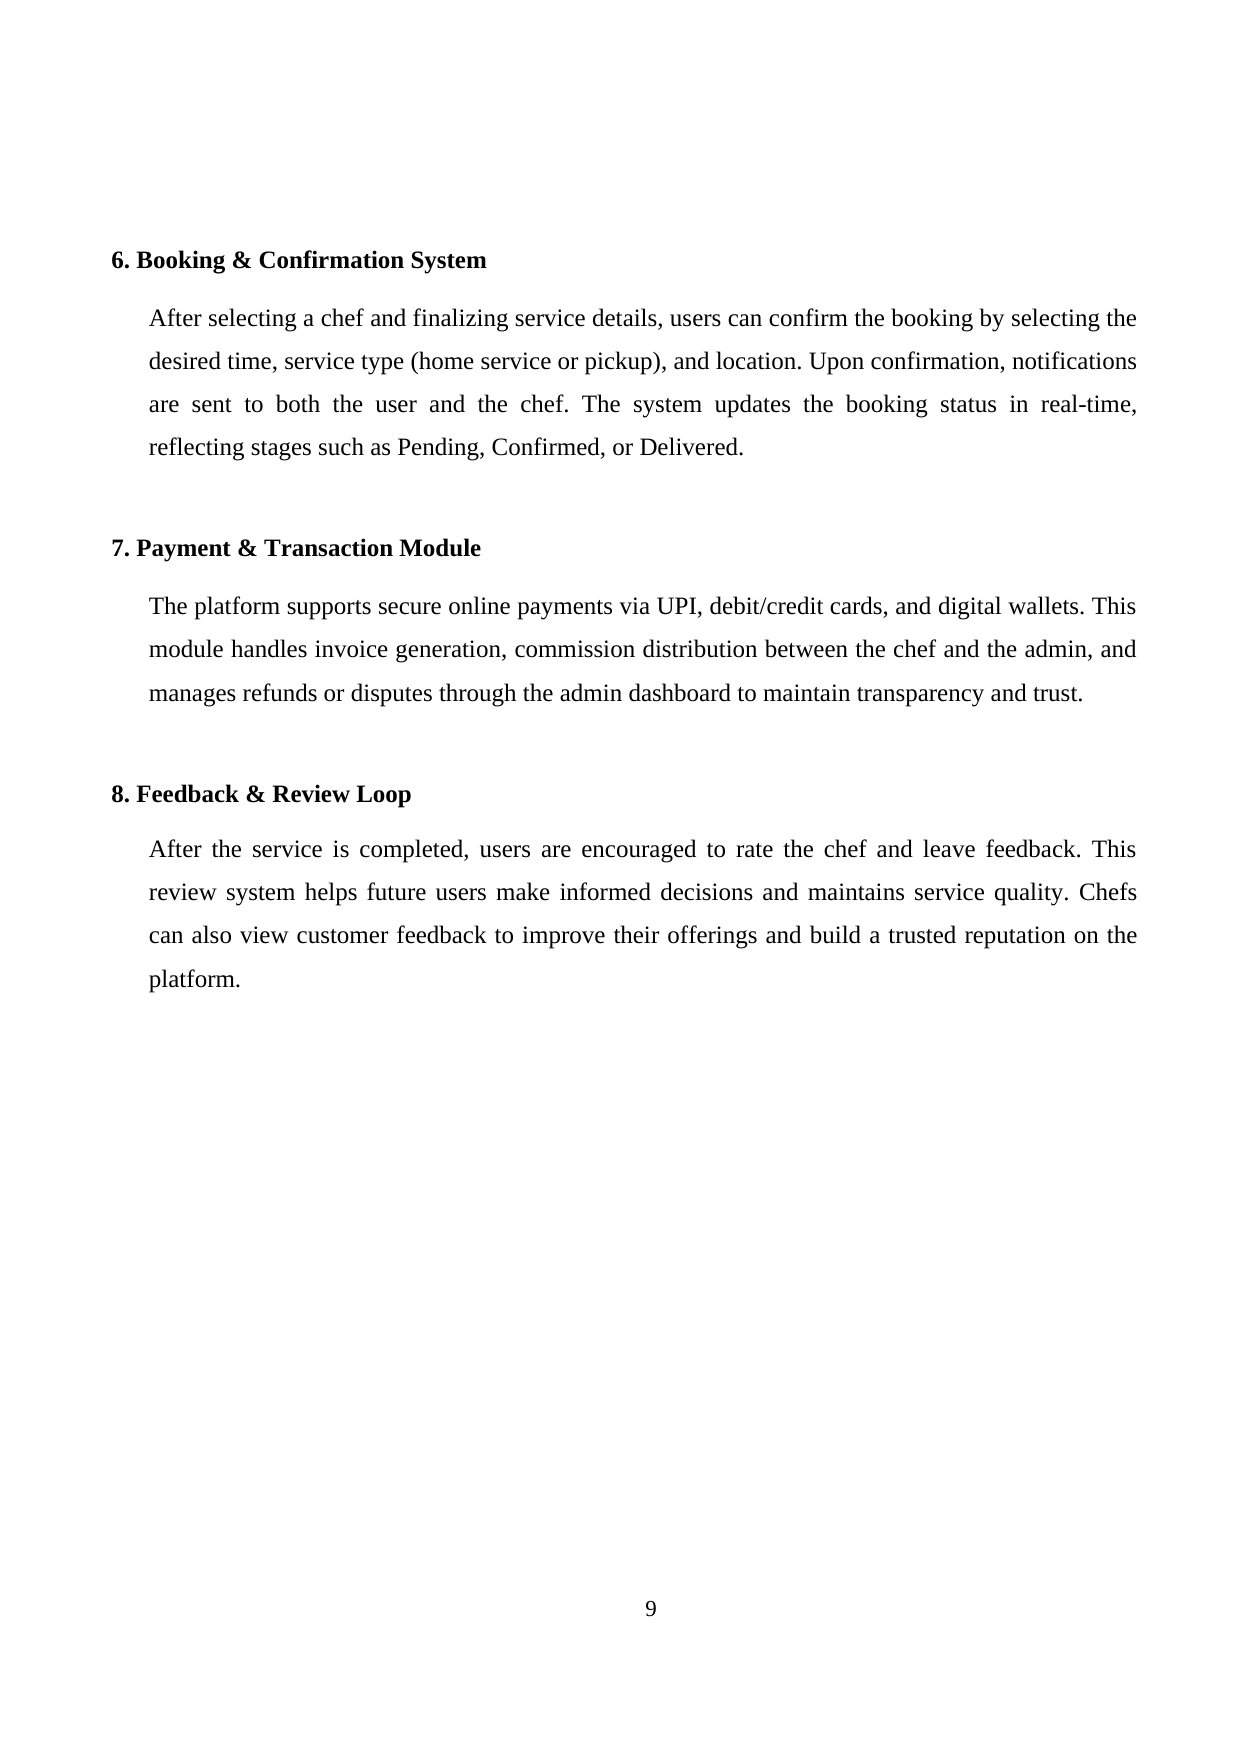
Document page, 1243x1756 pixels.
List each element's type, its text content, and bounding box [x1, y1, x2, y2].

text The platform supports secure online payments via UPI, debit/credit cards, and digital wallets. This module handles invoice generation, commission distribution between the chef and the admin, and manages refunds or disputes through the admin dashboard to maintain transparency and trust. [149, 591, 1138, 706]
text 7. Payment & Transaction Module [111, 533, 1138, 562]
text After selecting a chef and finalizing service details, users can confirm the booking by selecting the desired time, service type (home service or pickup), and location. Upon confirmation, notifications are sent to both the user and the chef. The system updates the booking status in real-time, reflecting stages such as Pending, Confirmed, or Delivered. [149, 303, 1138, 461]
text After the service is completed, users are encouraged to rate the chef and leave feedback. This review system helps future users make informed decisions and maintains service quality. Chefs can also view customer feedback to improve their offerings and build a trusted reputation on the platform. [149, 834, 1138, 992]
text 6. Booking & Confirmation System [111, 245, 1138, 274]
text 8. Feedback & Review Loop [111, 779, 1138, 807]
